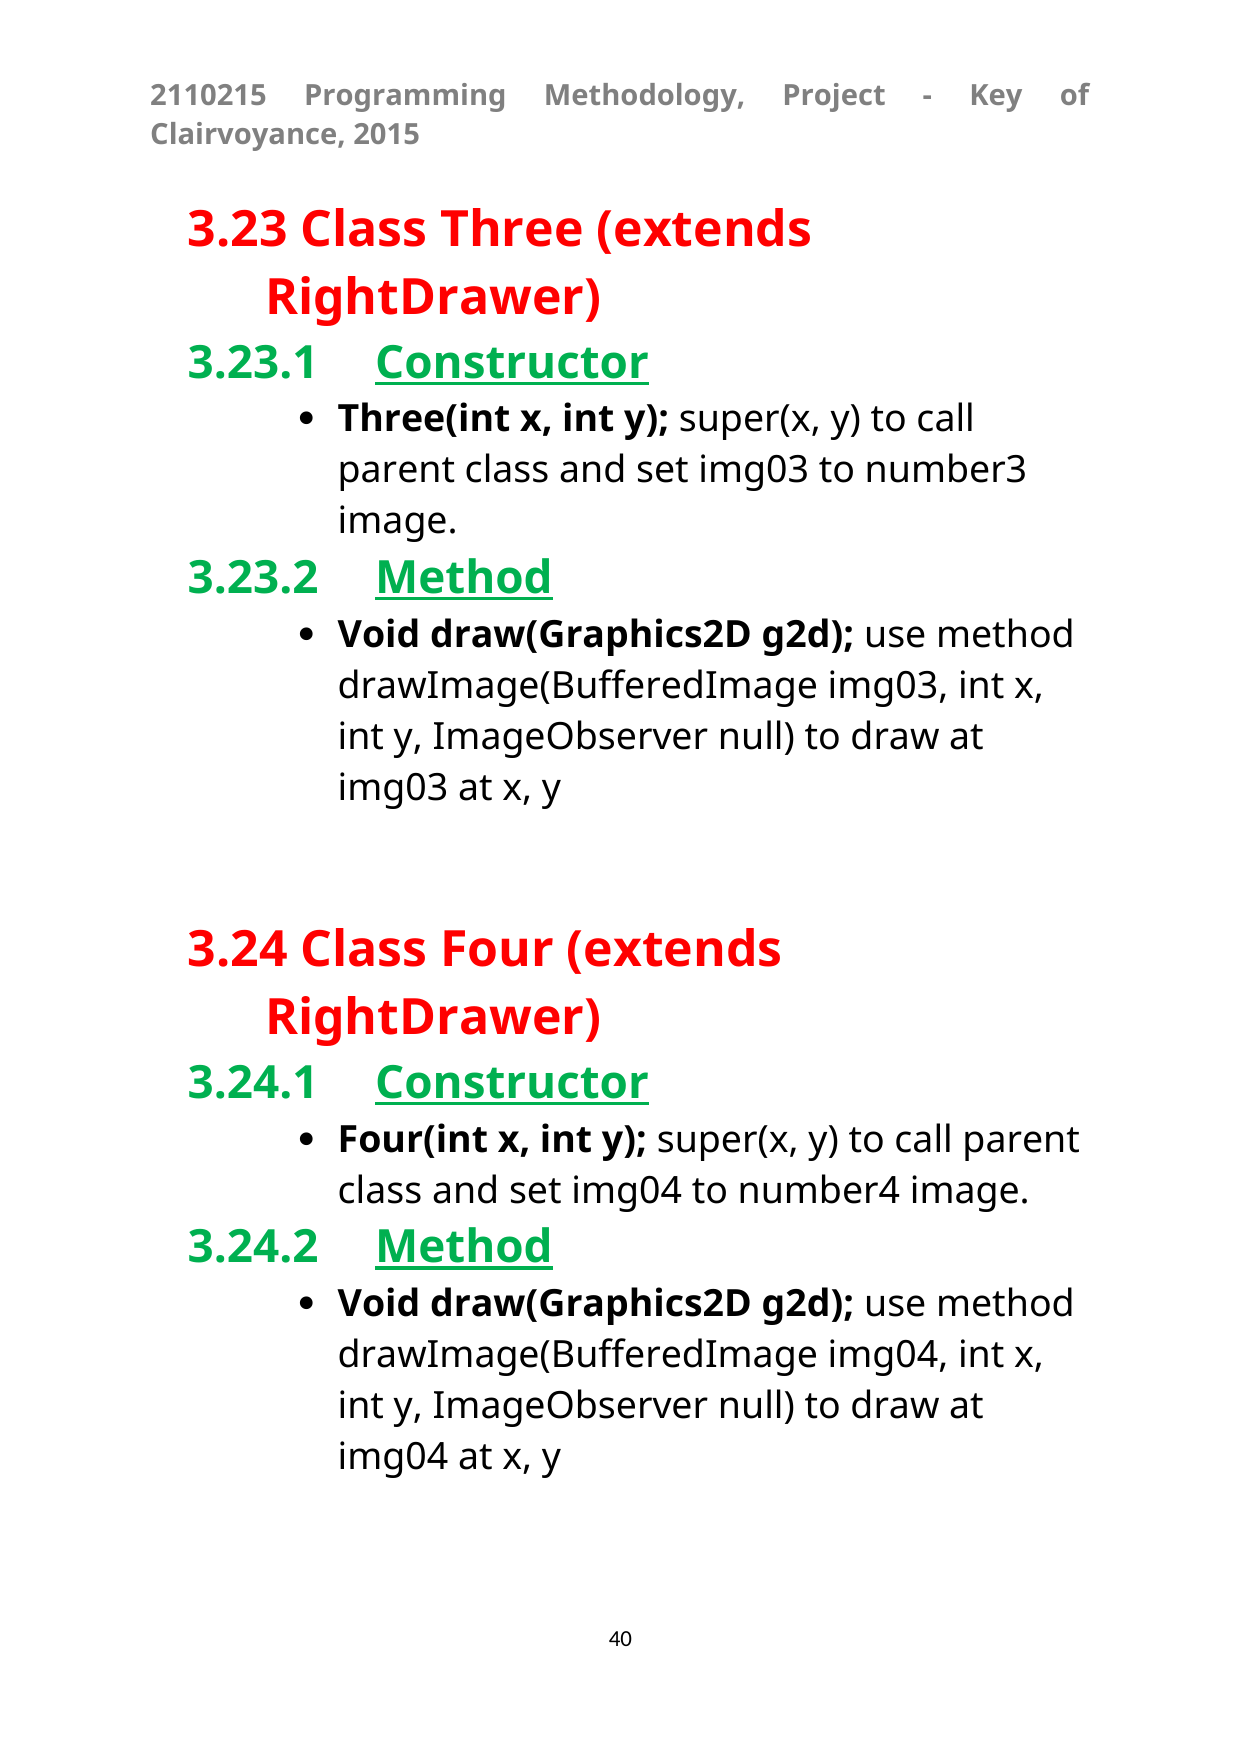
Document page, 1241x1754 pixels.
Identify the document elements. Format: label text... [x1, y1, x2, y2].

list Void draw(Graphics2D g2d); use method drawImage(BufferedImage img03, int x, int y, ImageObserver null) to draw at img03 at x, y [300, 607, 1090, 811]
list Class Three (extends RightDrawer) [187, 193, 1090, 329]
list Class Four (extends RightDrawer) [187, 913, 1090, 1049]
list Method [187, 1214, 1090, 1276]
list Void draw(Graphics2D g2d); use method drawImage(BufferedImage img04, int x, int y, ImageObserver null) to draw at img04 at x, y [300, 1276, 1090, 1481]
list Three(int x, int y); super(x, y) to call parent class and set img03 to number3 image. [300, 391, 1090, 544]
list Constructor [187, 329, 1090, 391]
list Method [187, 544, 1090, 607]
list Four(int x, int y); super(x, y) to call parent class and set img04 to number4 image. [300, 1112, 1090, 1214]
list Constructor [187, 1049, 1090, 1112]
